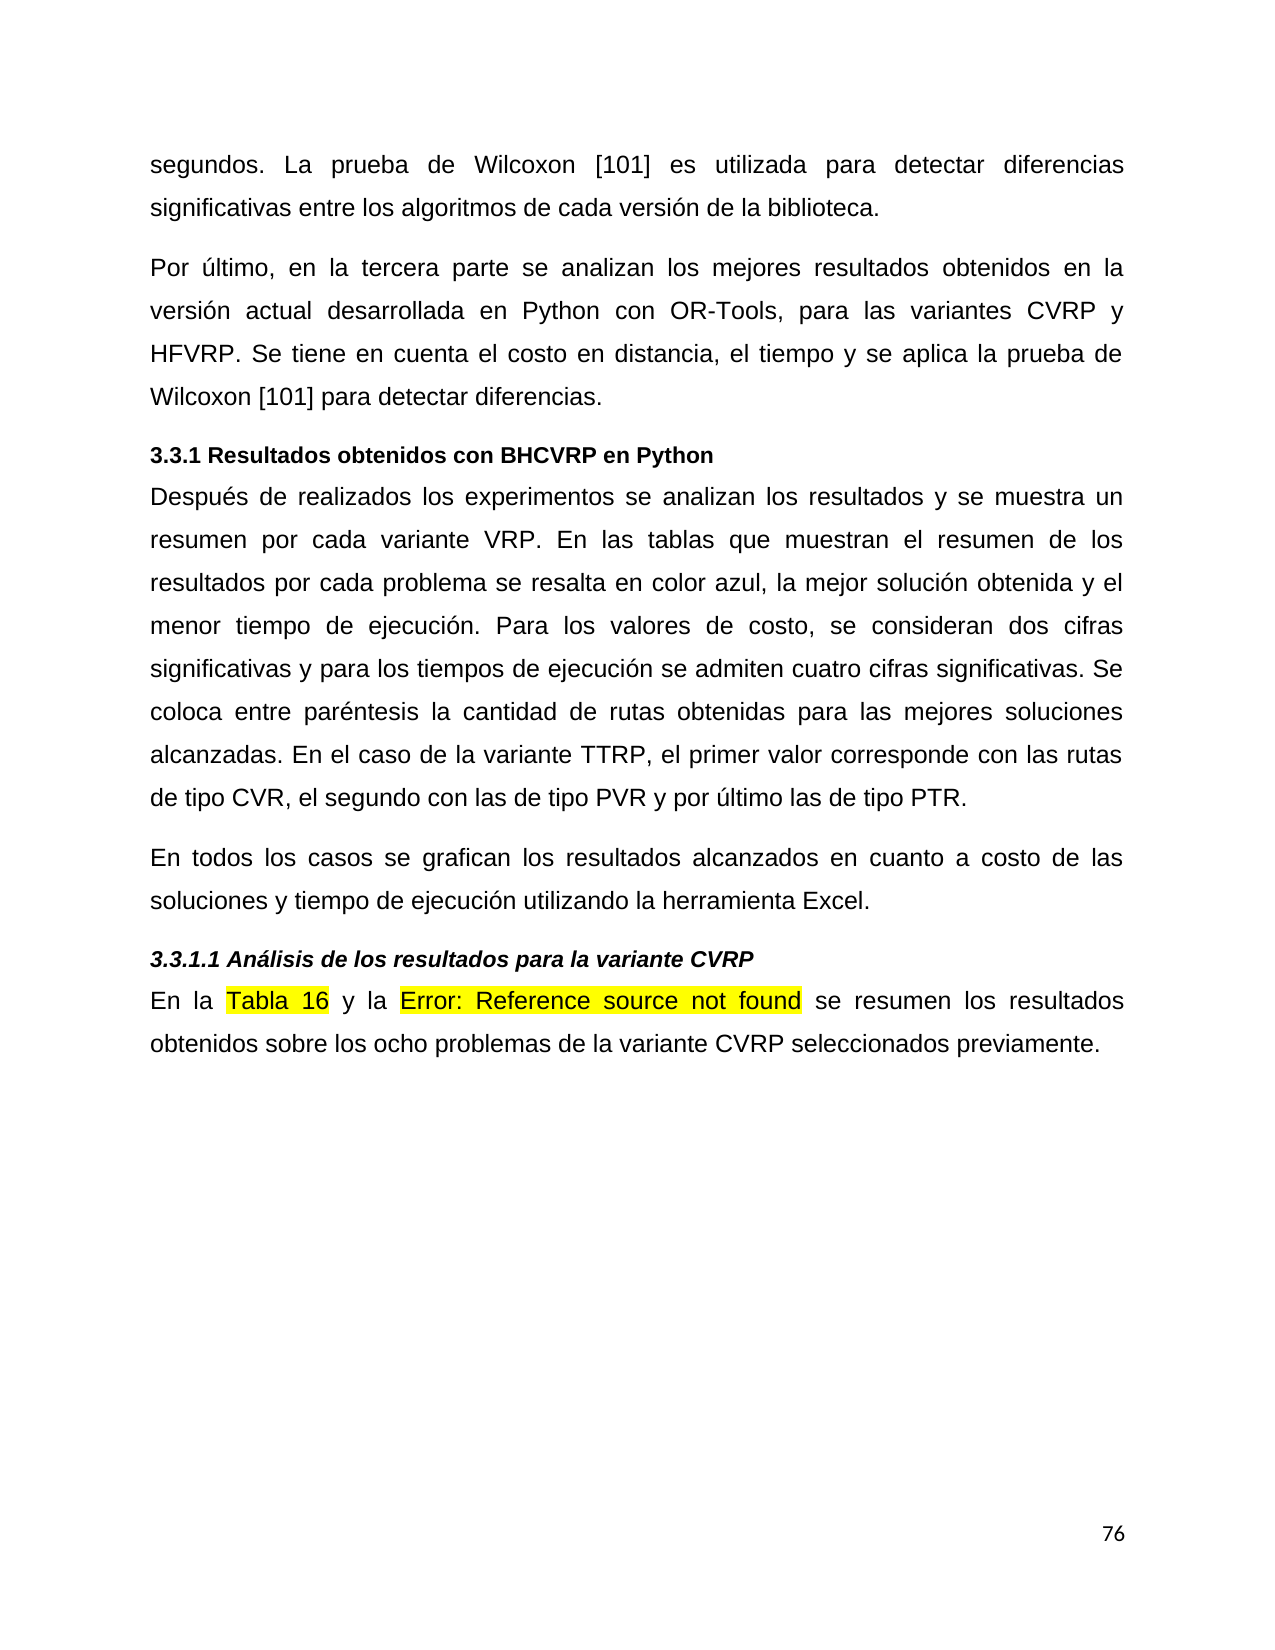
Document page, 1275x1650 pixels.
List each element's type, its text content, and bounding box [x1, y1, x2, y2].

text En todos los casos se grafican los resultados alcanzados en cuanto a costo de las soluciones y tiempo de ejecución utilizando la herramienta Excel. [150, 843, 1125, 915]
text Por último, en la tercera parte se analizan los mejores resultados obtenidos en la versión actual desarrollada en Python con OR-Tools, para las variantes CVRP y HFVRP. Se tiene en cuenta el costo en distancia, el tiempo y se aplica la prueba de Wilcoxon [101] para detectar diferencias. [150, 253, 1125, 411]
subtitle 3.3.1 Resultados obtenidos con BHCVRP en Python [150, 442, 1125, 468]
text Después de realizados los experimentos se analizan los resultados y se muestra un resumen por cada variante VRP. En las tablas que muestran el resumen de los resultados por cada problema se resalta en color azul, la mejor solución obtenida y el menor tiempo de ejecución. Para los valores de costo, se consideran dos cifras significativas y para los tiempos de ejecución se admiten cuatro cifras significativas. Se coloca entre paréntesis la cantidad de rutas obtenidas para las mejores soluciones alcanzadas. En el caso de la variante TTRP, el primer valor corresponde con las rutas de tipo CVR, el segundo con las de tipo PVR y por último las de tipo PTR. [150, 482, 1125, 812]
text En la Tabla 16 y la Tabla 17 se resumen los resultados obtenidos sobre los ocho problemas de la variante CVRP seleccionados previamente. [150, 986, 1125, 1057]
subtitle 3.3.1.1 Análisis de los resultados para la variante CVRP [150, 946, 1125, 972]
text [150, 150, 1125, 222]
